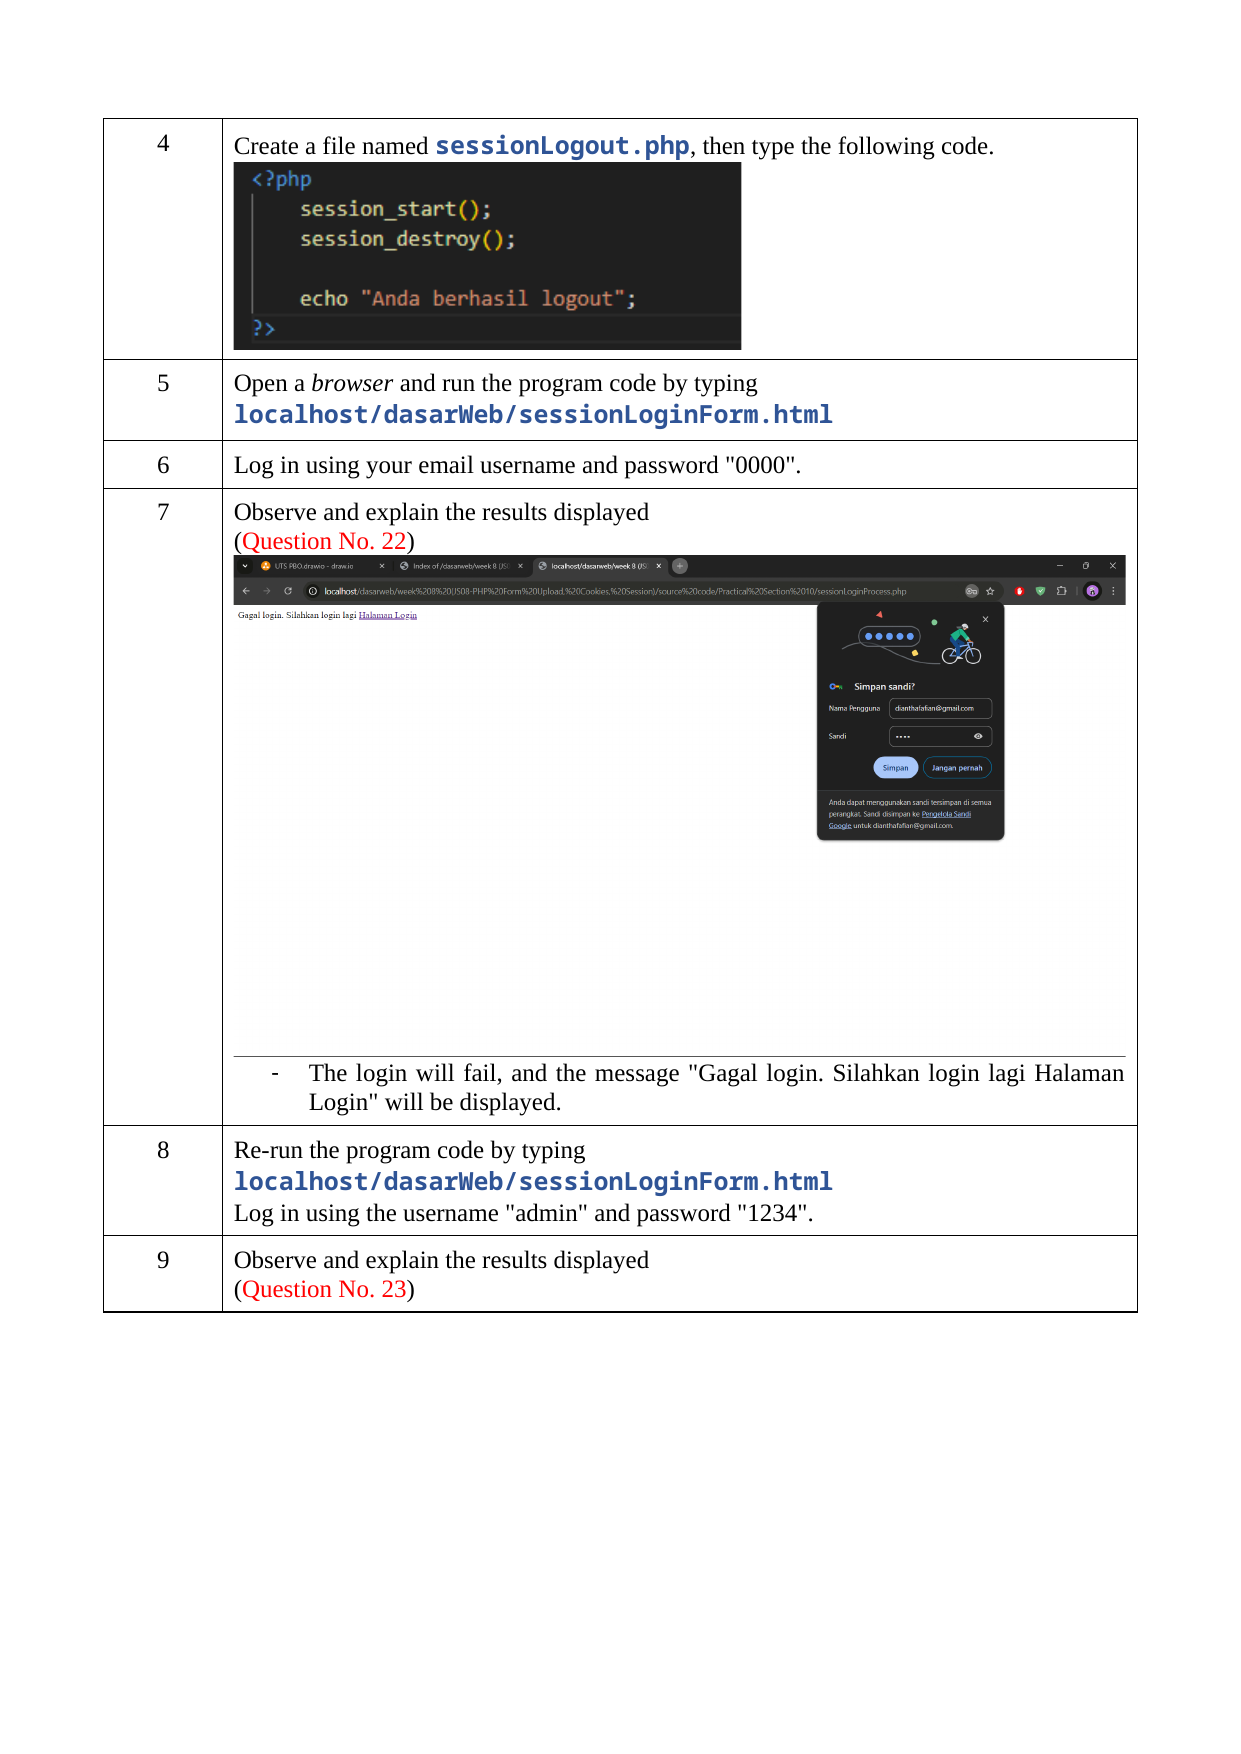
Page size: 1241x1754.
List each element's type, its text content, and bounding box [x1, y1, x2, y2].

table_cell Log in using your email username and password "0000". [223, 441, 1137, 487]
table_cell 6 [104, 441, 222, 487]
table_cell 9 [104, 1236, 222, 1311]
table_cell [223, 1236, 1137, 1311]
table_cell Create a file named sessionLogout.php, then type the following code. [223, 119, 1137, 358]
table_cell 4 [104, 119, 222, 358]
picture [233, 162, 742, 350]
table_cell Re-run the program code by typing localhost/dasarWeb/sessionLoginForm.html Log in using the username "admin" and password "1234". [223, 1126, 1137, 1235]
table_cell 8 [104, 1126, 222, 1235]
table_cell Open a browser and run the program code by typing localhost/dasarWeb/sessionLoginForm.html [223, 360, 1137, 440]
table_cell Observe and explain the results displayed (Question No. 22) The login will fail, and the message "Gagal login. Silahkan login lagi Halaman Login" will be displayed. [223, 489, 1137, 1125]
picture [233, 555, 1126, 1057]
table_cell 7 [104, 489, 222, 1125]
table_cell 5 [104, 360, 222, 440]
